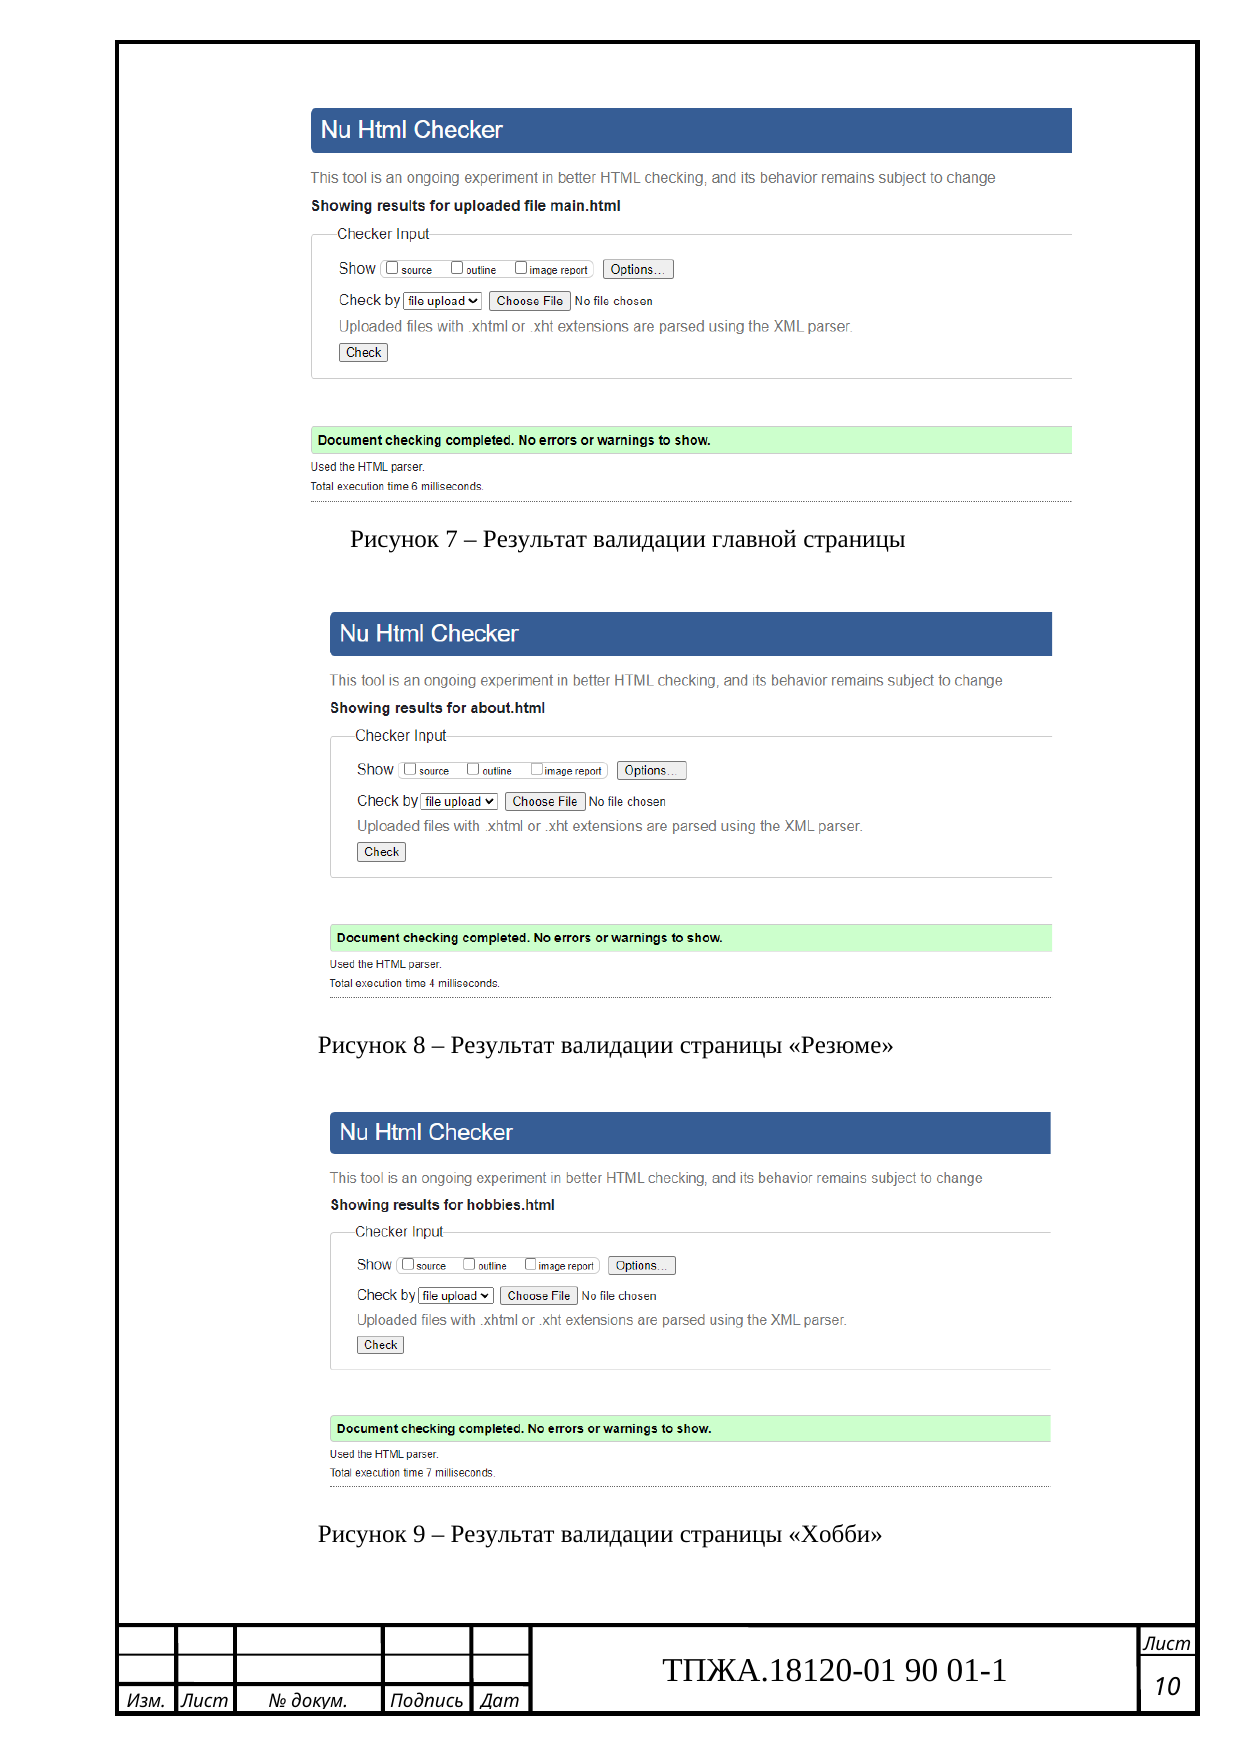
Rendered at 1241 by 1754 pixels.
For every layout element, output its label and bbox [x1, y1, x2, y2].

picture [278, 1096, 1051, 1510]
picture [256, 88, 1072, 518]
picture [276, 597, 1053, 1007]
